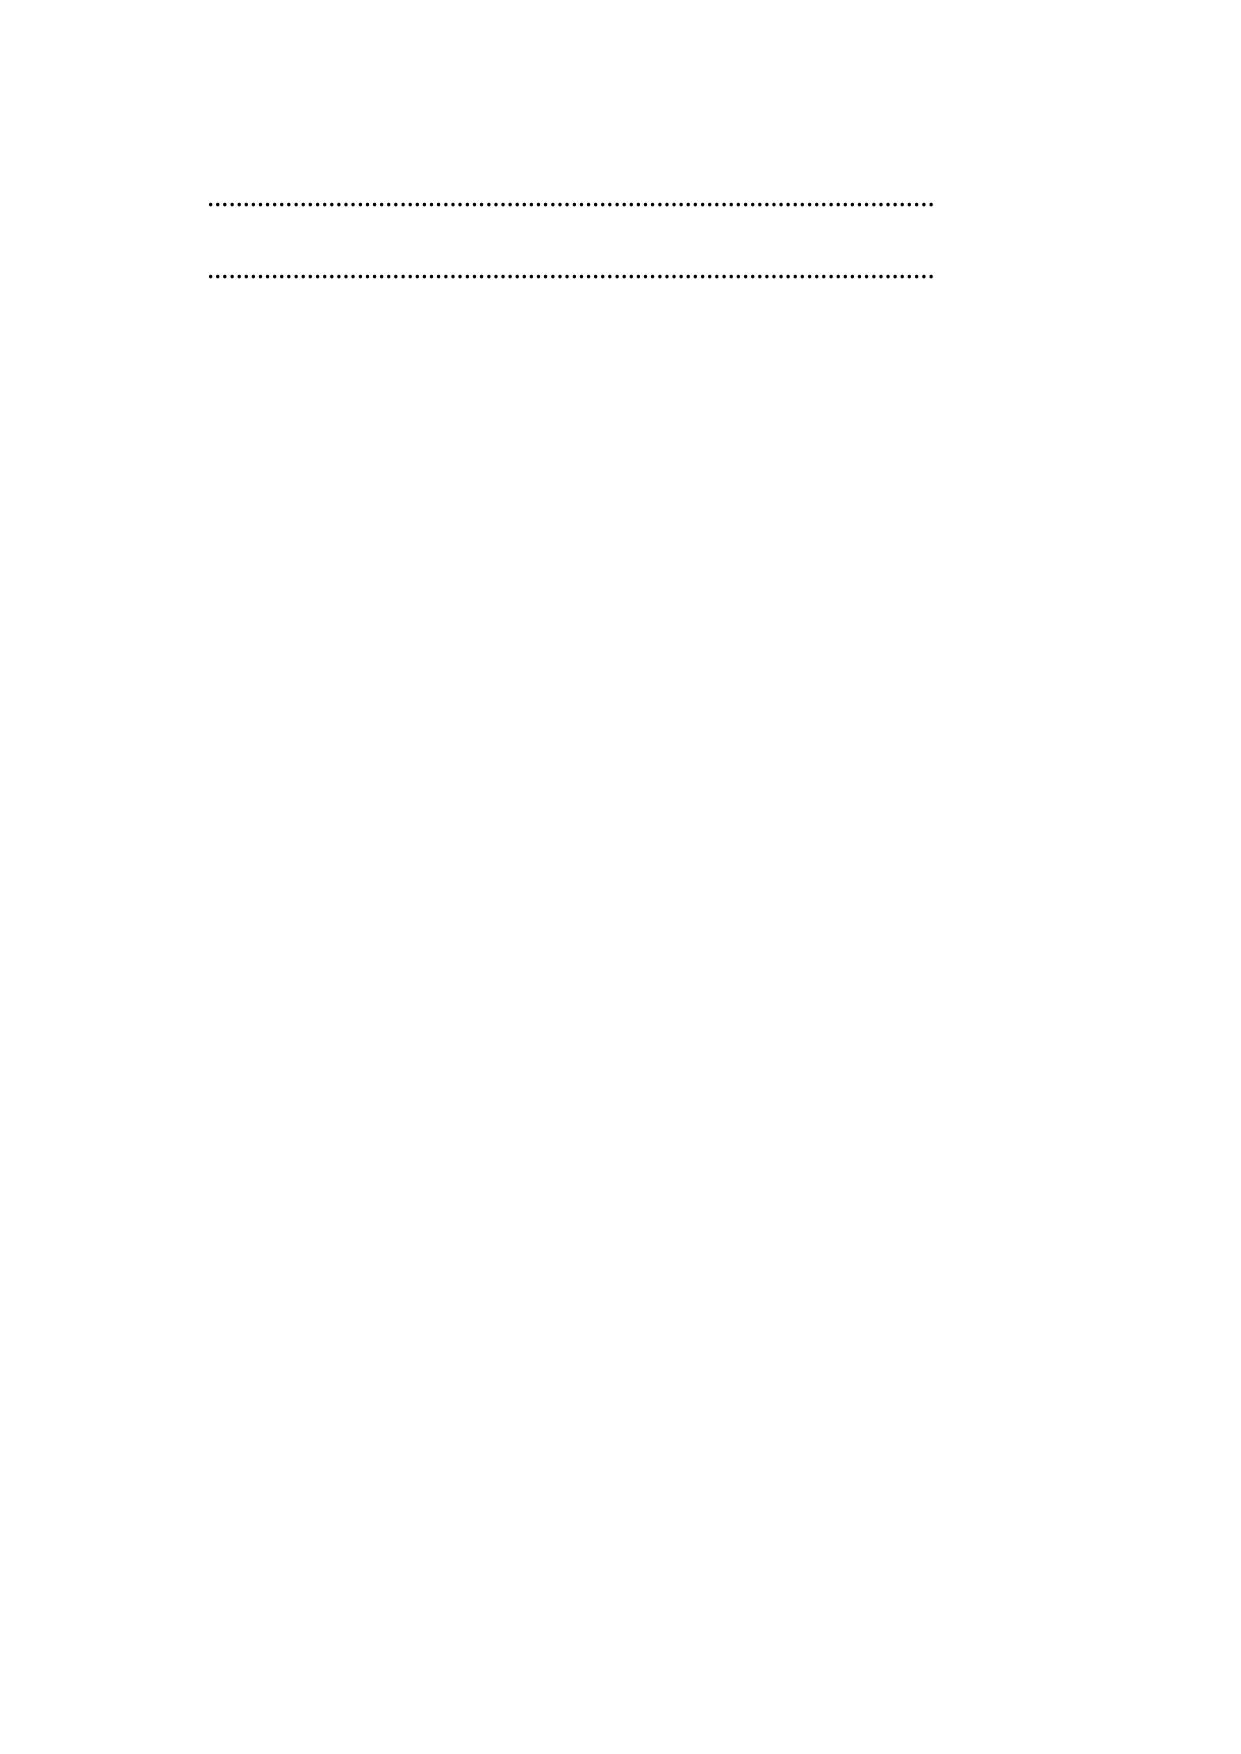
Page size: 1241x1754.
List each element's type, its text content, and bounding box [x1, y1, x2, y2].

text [207, 177, 1122, 214]
text ………………………………………………………………………………………... [207, 249, 1122, 286]
